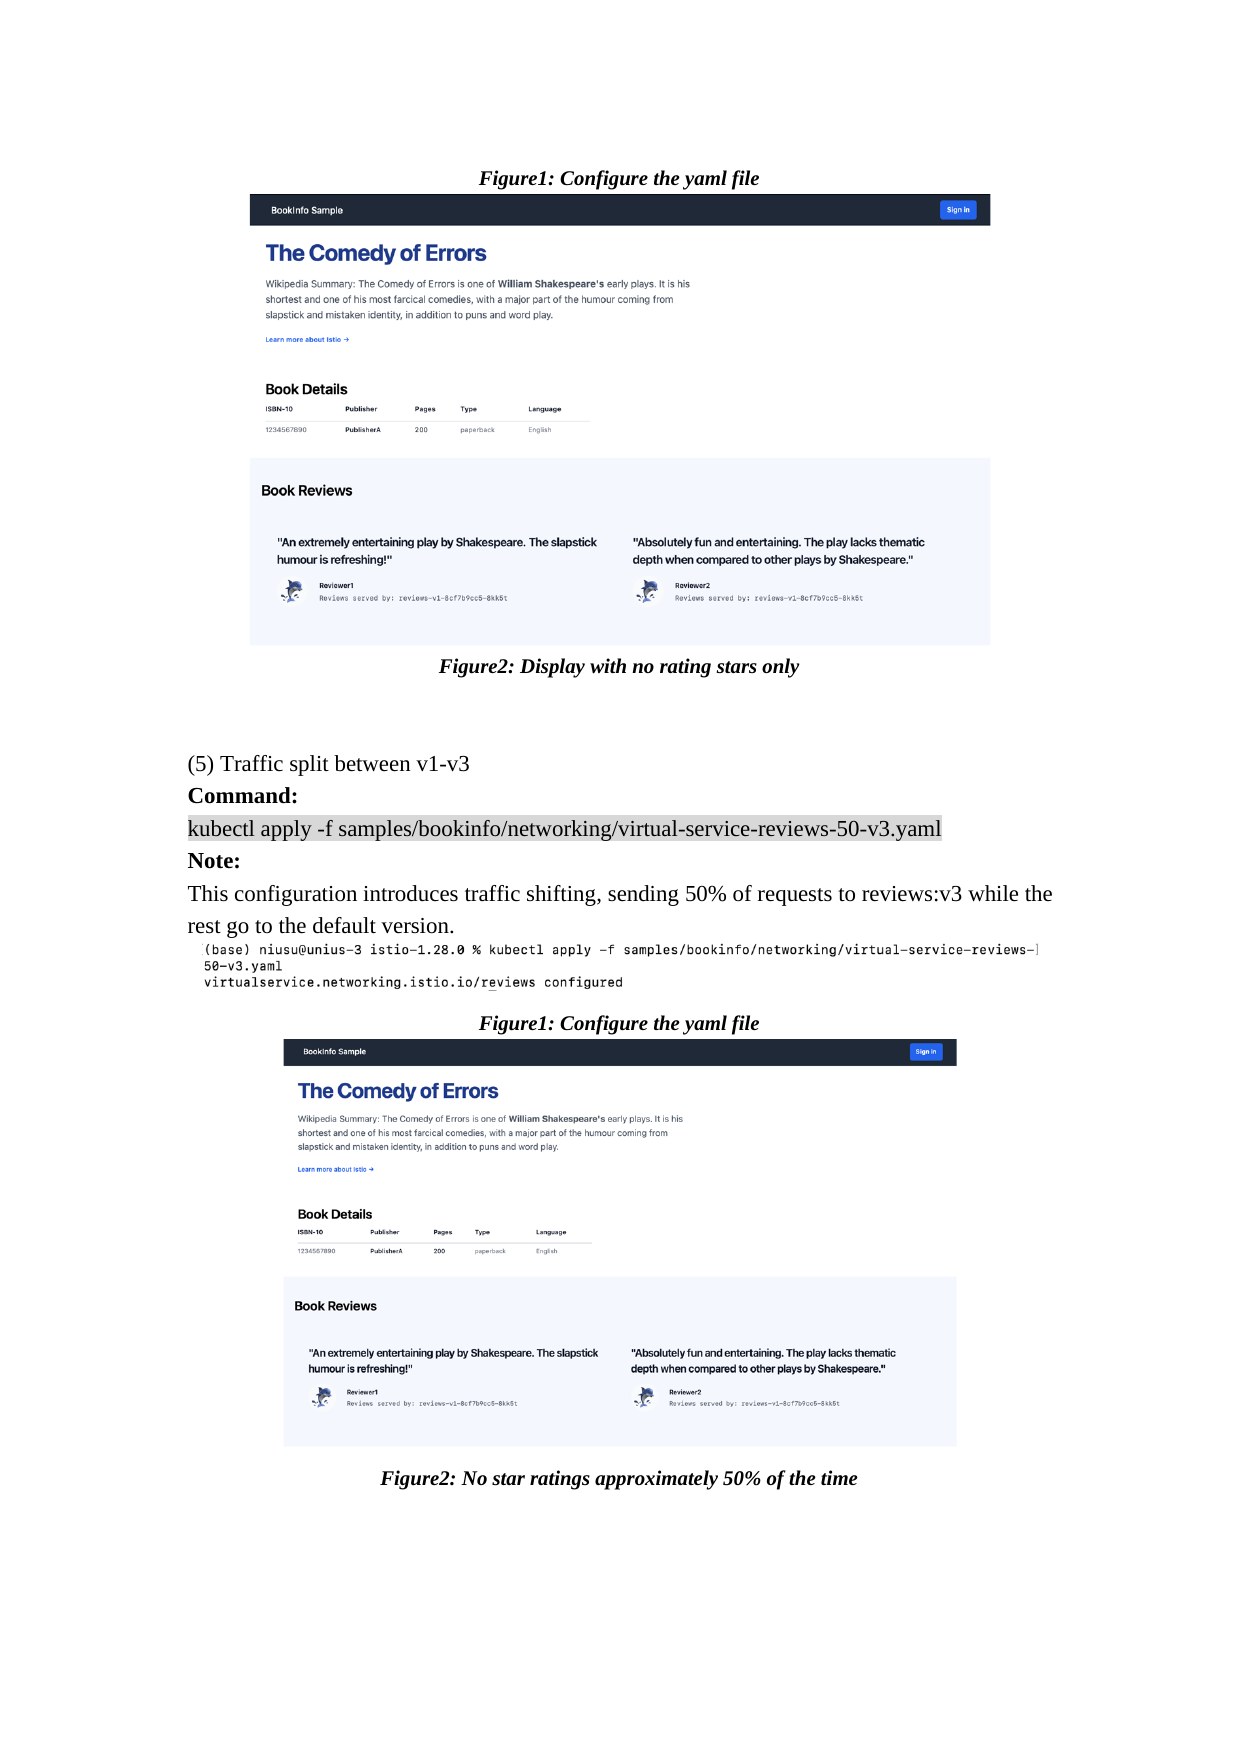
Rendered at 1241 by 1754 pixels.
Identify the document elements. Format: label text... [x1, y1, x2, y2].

picture [283, 1039, 957, 1447]
picture [202, 942, 1039, 991]
text This configuration introduces traffic shifting, sending 50% of requests to reviews:v3 while the rest go to the default version. [187, 877, 1053, 942]
text Figure2: No star ratings approximately 50% of the time [187, 1462, 1053, 1494]
text Figure1: Configure the yaml file [187, 1007, 1053, 1039]
text kubectl apply -f samples/bookinfo/networking/virtual-service-reviews-50-v3.yaml [187, 812, 1053, 844]
text Note: [187, 844, 1053, 877]
picture [249, 194, 991, 646]
text (5) Traffic split between v1-v3 [187, 747, 1053, 779]
text Command: [187, 779, 1053, 812]
text Figure1: Configure the yaml file [187, 162, 1053, 194]
text Figure2: Display with no rating stars only [187, 649, 1053, 682]
